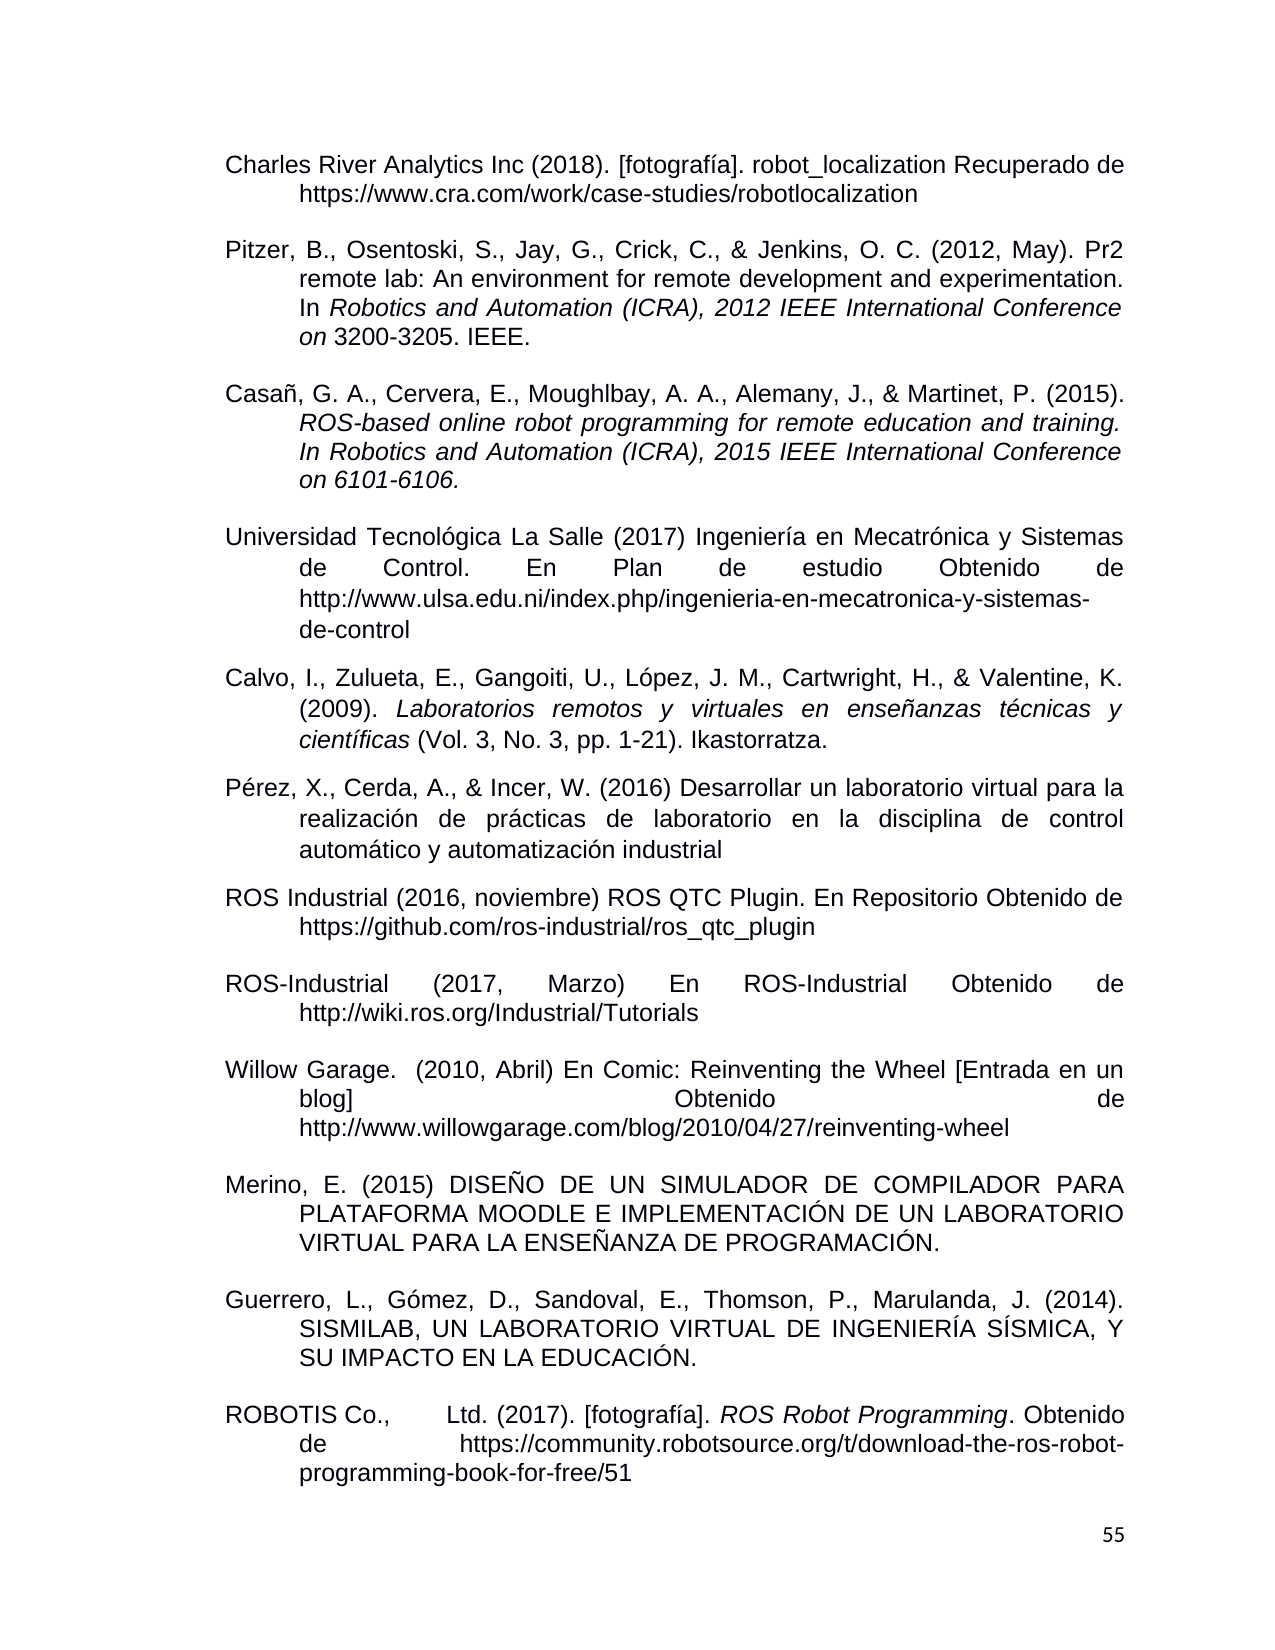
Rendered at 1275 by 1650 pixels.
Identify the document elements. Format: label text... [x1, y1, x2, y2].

text Willow Garage. (2010, Abril) En Comic: Reinventing the Wheel [Entrada en un blog] Obtenido de http://www.willowgarage.com/blog/2010/04/27/reinventing-wheel [225, 1055, 1125, 1141]
text Casañ, G. A., Cervera, E., Moughlbay, A. A., Alemany, J., & Martinet, P. (2015). ROS-based online robot programming for remote education and training. In Robotics and Automation (ICRA), 2015 IEEE International Conference on 6101-6106. [225, 379, 1125, 494]
text Pitzer, B., Osentoski, S., Jay, G., Crick, C., & Jenkins, O. C. (2012, May). Pr2 remote lab: An environment for remote development and experimentation. In Robotics and Automation (ICRA), 2012 IEEE International Conference on 3200-3205. IEEE. [225, 236, 1125, 351]
text ROS Industrial (2016, noviembre) ROS QTC Plugin. En Repositorio Obtenido de https://github.com/ros-industrial/ros_qtc_plugin [225, 883, 1125, 940]
text Charles River Analytics Inc (2018). [fotografía]. robot_localization Recuperado de https://www.cra.com/work/case-studies/robotlocalization [225, 150, 1125, 207]
text Merino, E. (2015) DISEÑO DE UN SIMULADOR DE COMPILADOR PARA PLATAFORMA MOODLE E IMPLEMENTACIÓN DE UN LABORATORIO VIRTUAL PARA LA ENSEÑANZA DE PROGRAMACIÓN. [225, 1170, 1125, 1256]
text ROS-Industrial (2017, Marzo) En ROS-Industrial Obtenido de http://wiki.ros.org/Industrial/Tutorials [225, 969, 1125, 1026]
text Calvo, I., Zulueta, E., Gangoiti, U., López, J. M., Cartwright, H., & Valentine, K. (2009). Laboratorios remotos y virtuales en enseñanzas técnicas y científicas (Vol. 3, No. 3, pp. 1-21). Ikastorratza. [225, 663, 1125, 754]
text Pérez, X., Cerda, A., & Incer, W. (2016) Desarrollar un laboratorio virtual para la realización de prácticas de laboratorio en la disciplina de control automático y automatización industrial [225, 773, 1125, 864]
text ROBOTIS Co., Ltd. (2017). [fotografía]. ROS Robot Programming. Obtenido de https://community.robotsource.org/t/download-the-ros-robot-programming-book-for-free/51 [225, 1400, 1125, 1486]
text Guerrero, L., Gómez, D., Sandoval, E., Thomson, P., Marulanda, J. (2014). SISMILAB, UN LABORATORIO VIRTUAL DE INGENIERÍA SÍSMICA, Y SU IMPACTO EN LA EDUCACIÓN. [225, 1285, 1125, 1371]
text Universidad Tecnológica La Salle (2017) Ingeniería en Mecatrónica y Sistemas de Control. En Plan de estudio Obtenido de http://www.ulsa.edu.ni/index.php/ingenieria-en-mecatronica-y-sistemas-de-control [225, 522, 1125, 644]
